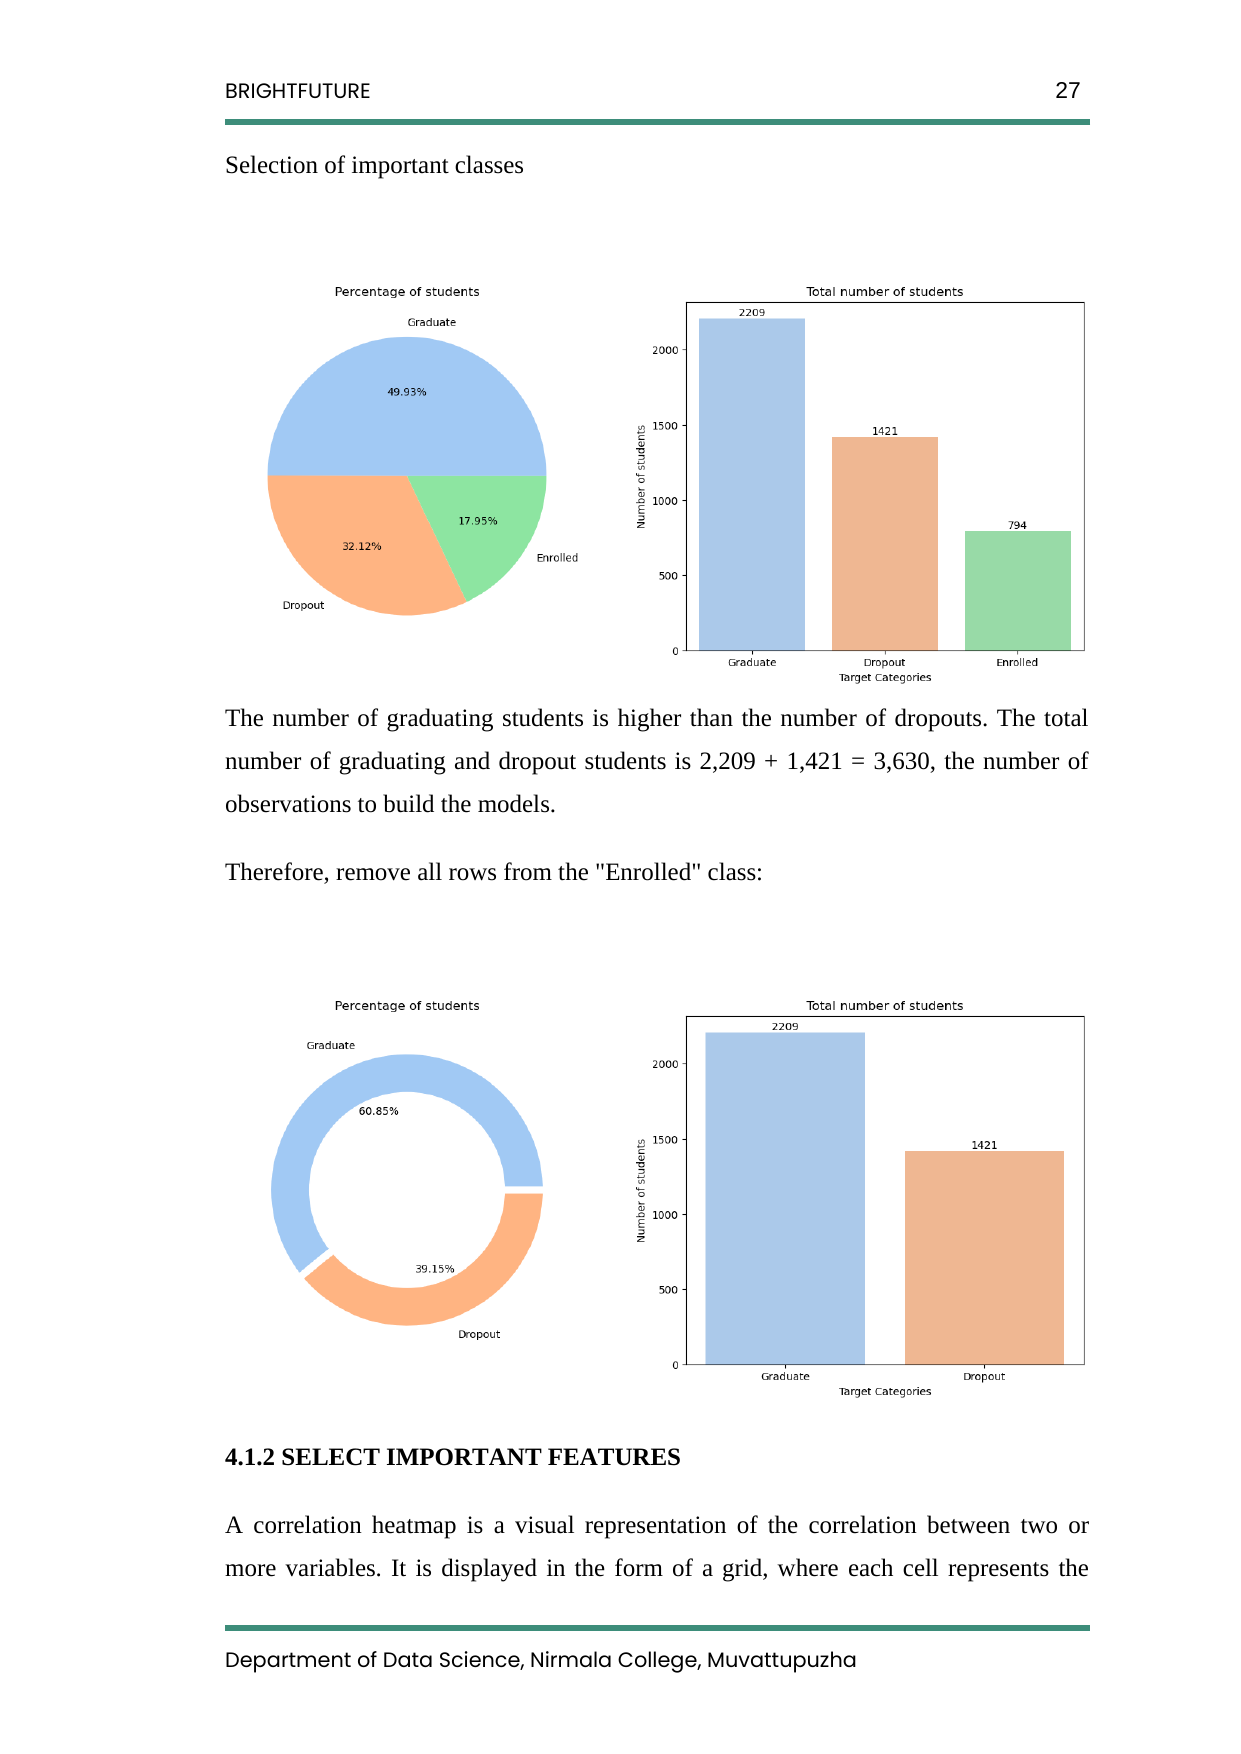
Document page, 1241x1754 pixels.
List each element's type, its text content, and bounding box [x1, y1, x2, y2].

text 4.1.2 SELECT IMPORTANT FEATURES [225, 1442, 1090, 1471]
text Selection of important classes [225, 150, 1090, 179]
picture [225, 993, 1091, 1404]
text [225, 1510, 1090, 1582]
picture [225, 279, 1091, 690]
text Therefore, remove all rows from the "Enrolled" class: [225, 857, 1090, 886]
text The number of graduating students is higher than the number of dropouts. The total number of graduating and dropout students is 2,209 + 1,421 = 3,630, the number of observations to build the models. [225, 703, 1090, 818]
